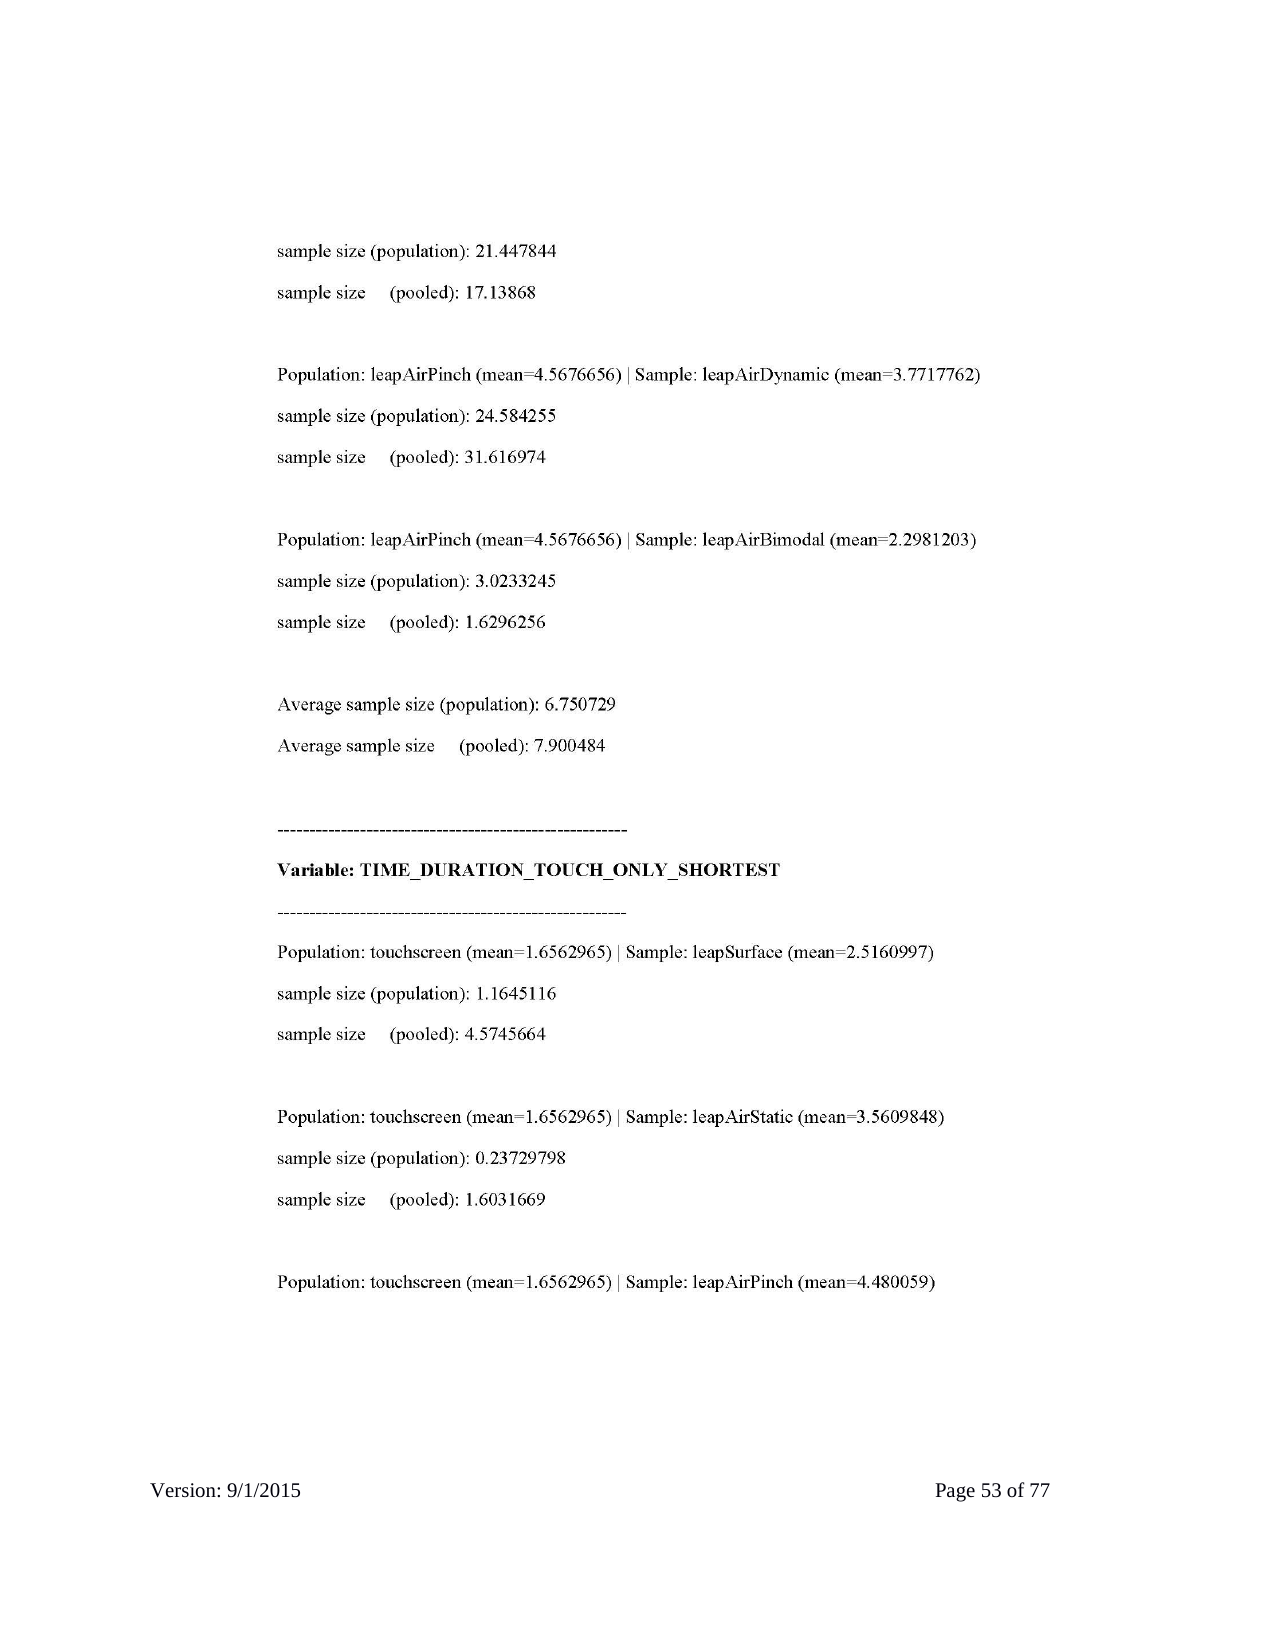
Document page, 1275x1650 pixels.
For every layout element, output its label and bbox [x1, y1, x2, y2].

picture [187, 150, 1161, 1411]
